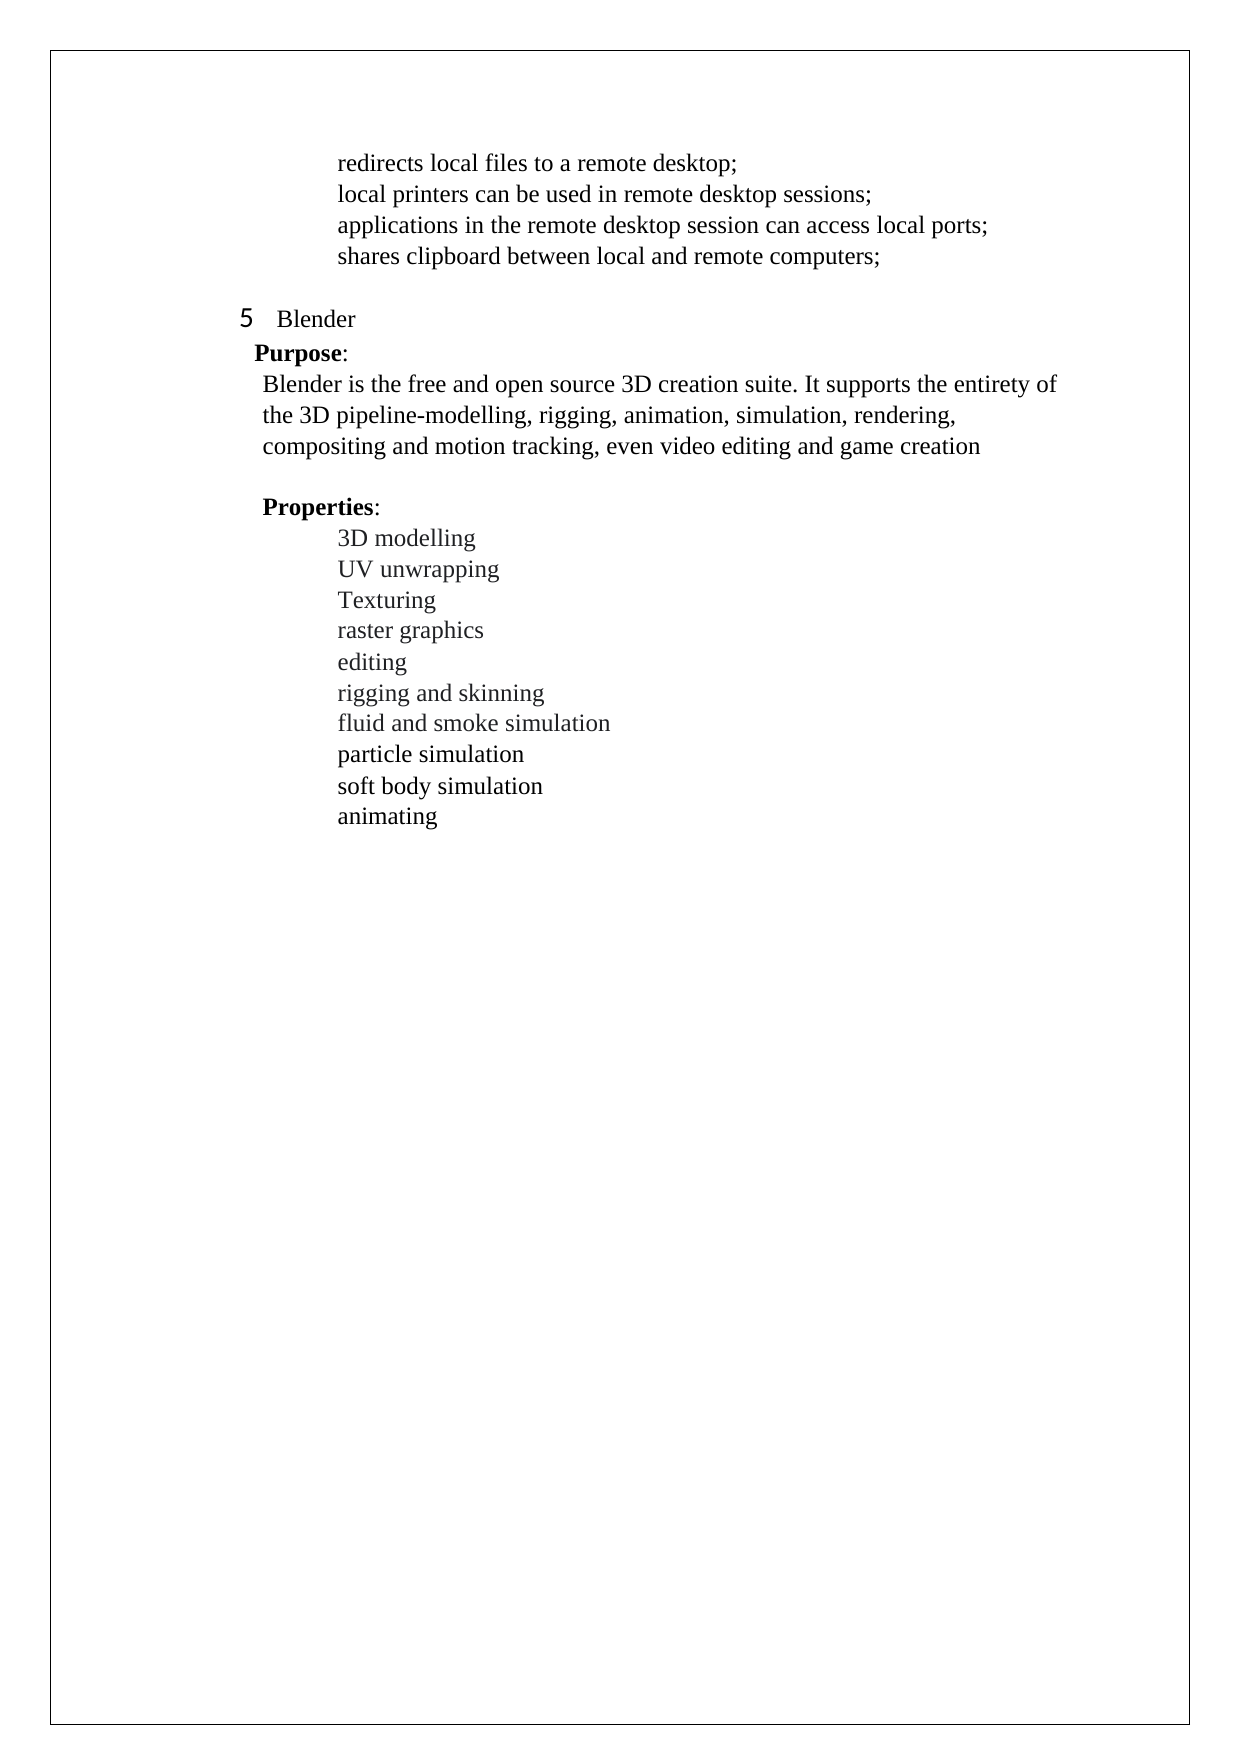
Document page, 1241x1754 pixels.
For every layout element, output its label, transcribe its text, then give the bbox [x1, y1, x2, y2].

subtitle Purpose: [139, 338, 348, 367]
list local printers can be used in remote desktop sessions; [300, 179, 1138, 208]
subtitle Properties: [262, 492, 1138, 521]
list particle simulation [300, 739, 1138, 768]
subtitle Blender [139, 299, 356, 335]
list soft body simulation [300, 771, 1138, 799]
list Texturing [300, 585, 1138, 614]
list rigging and skinning [300, 678, 1138, 707]
list 3D modelling [300, 523, 1138, 551]
list applications in the remote desktop session can access local ports; [300, 210, 1138, 239]
list fluid and smoke simulation [300, 708, 1138, 737]
list raster graphics [300, 616, 1138, 644]
list editing [300, 647, 1138, 675]
text Blender is the free and open source 3D creation suite. It supports the entirety of the 3D pipeline-modelling, rigging, animation, simulation, rendering, compositing and motion tracking, even video editing and game creation [262, 369, 1076, 460]
list redirects local files to a remote desktop; [300, 148, 1138, 177]
list animating [300, 801, 1138, 830]
list shares clipboard between local and remote computers; [300, 241, 1138, 270]
list UV unwrapping [300, 554, 1138, 582]
